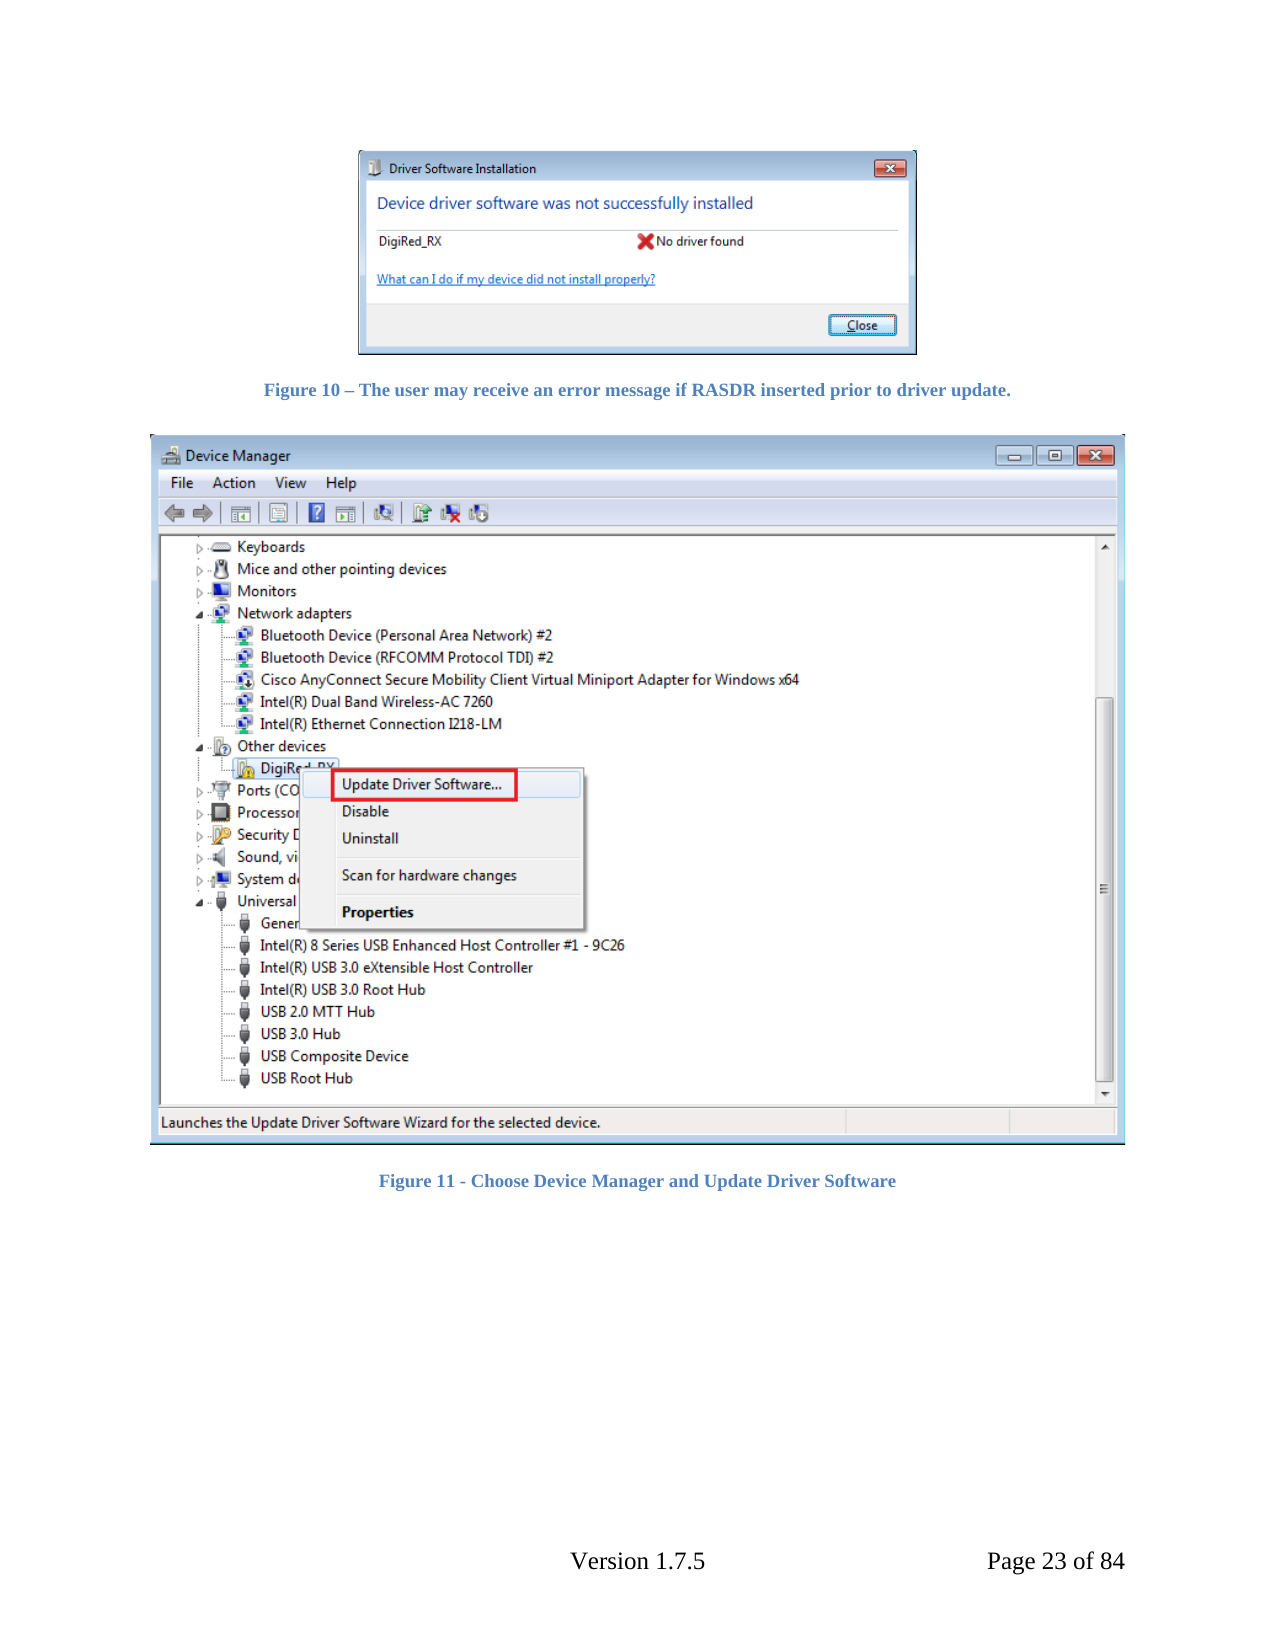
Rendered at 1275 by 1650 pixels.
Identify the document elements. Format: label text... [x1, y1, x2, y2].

text Figure 10 – The user may receive an error message if RASDR inserted prior to driver update. [150, 379, 1125, 401]
picture [358, 150, 917, 355]
picture [150, 434, 1125, 1145]
text Figure 11 - Choose Device Manager and Update Driver Software [150, 1170, 1125, 1192]
